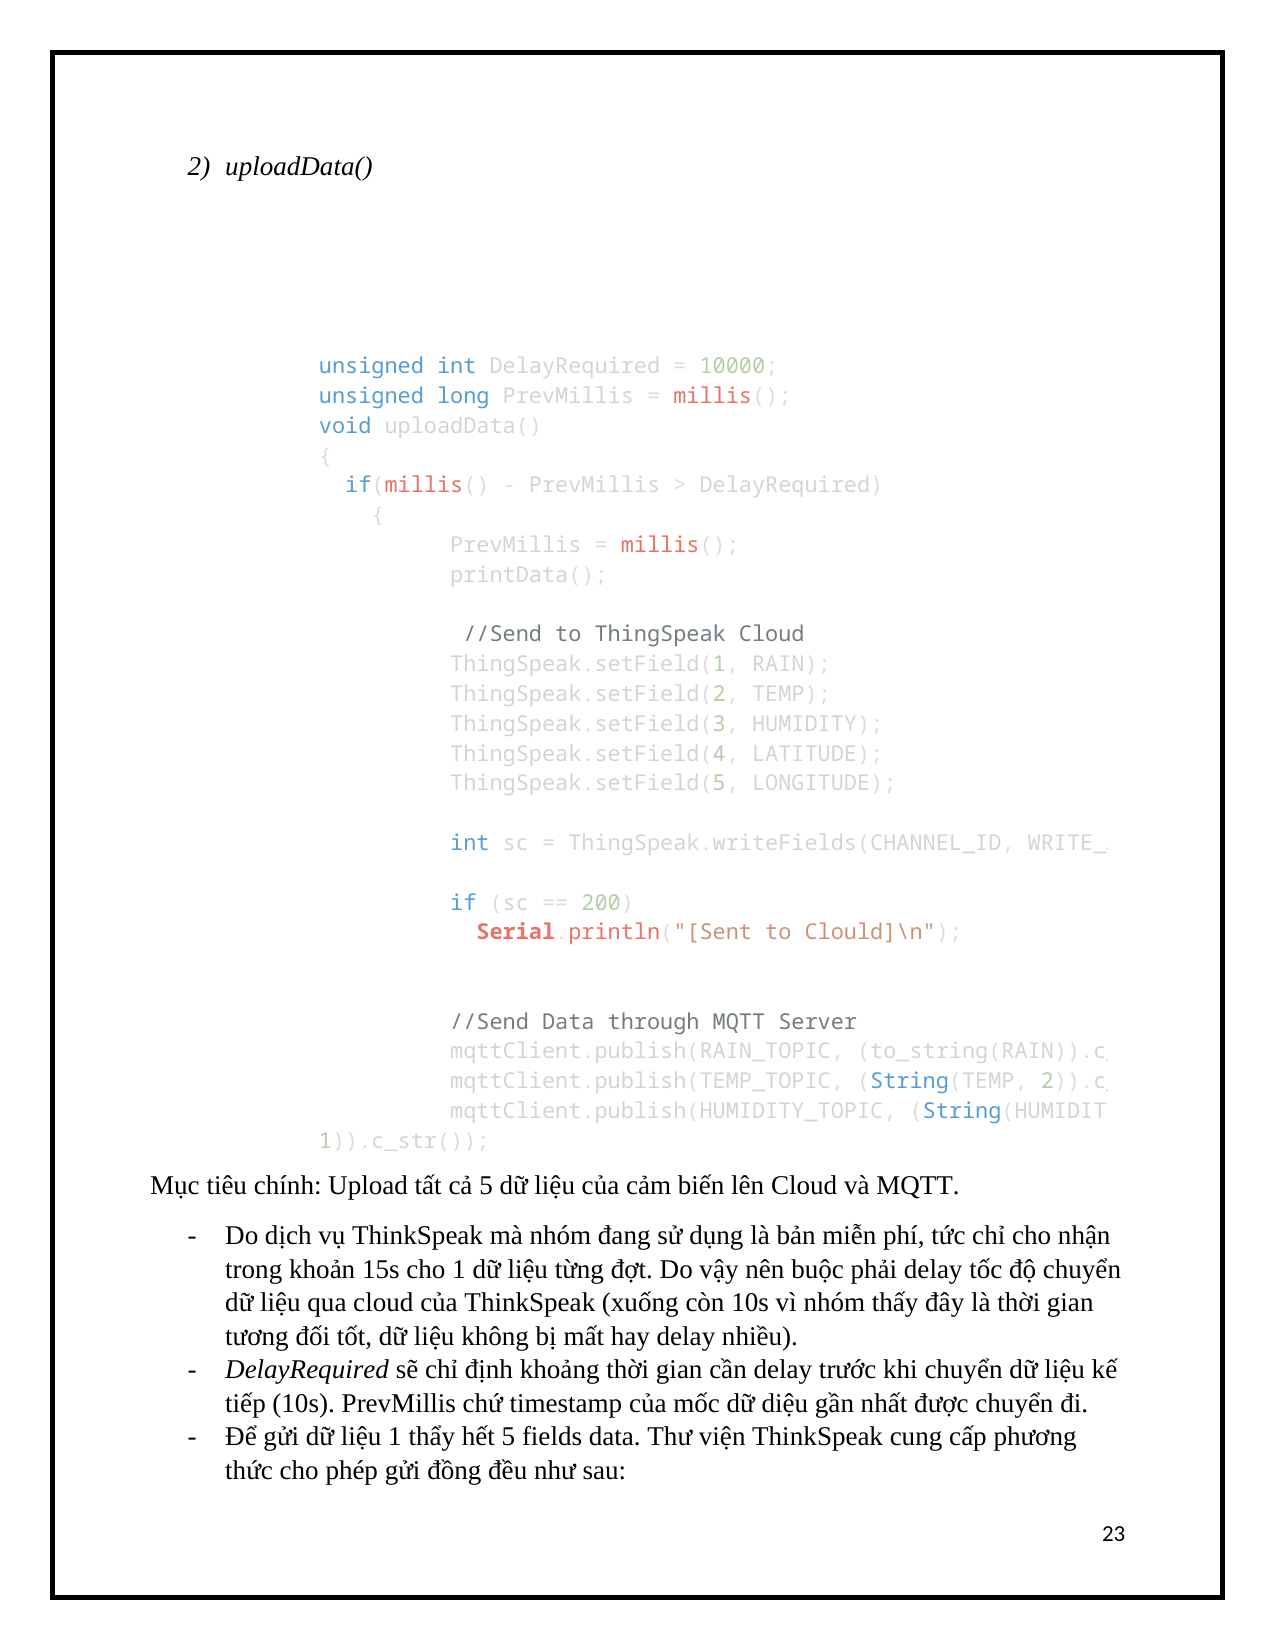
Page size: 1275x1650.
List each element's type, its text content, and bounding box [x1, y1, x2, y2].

text Mục tiêu chính: Upload tất cả 5 dữ liệu của cảm biến lên Cloud và MQTT. [150, 1169, 1125, 1200]
list Để gửi dữ liệu 1 thẩy hết 5 fields data. Thư viện ThinkSpeak cung cấp phương thức cho phép gửi đồng đều như sau: [187, 1421, 1125, 1485]
list uploadData() [187, 150, 1125, 181]
list DelayRequired sẽ chỉ định khoảng thời gian cần delay trước khi chuyển dữ liệu kế tiếp (10s). PrevMillis chứ timestamp của mốc dữ diệu gần nhất được chuyển đi. [187, 1353, 1125, 1418]
list Do dịch vụ ThinkSpeak mà nhóm đang sử dụng là bản miễn phí, tức chỉ cho nhận trong khoản 15s cho 1 dữ liệu từng đợt. Do vậy nên buộc phải delay tốc độ chuyển dữ liệu qua cloud của ThinkSpeak (xuống còn 10s vì nhóm thấy đây là thời gian tương đối tốt, dữ liệu không bị mất hay delay nhiều). [187, 1219, 1125, 1351]
